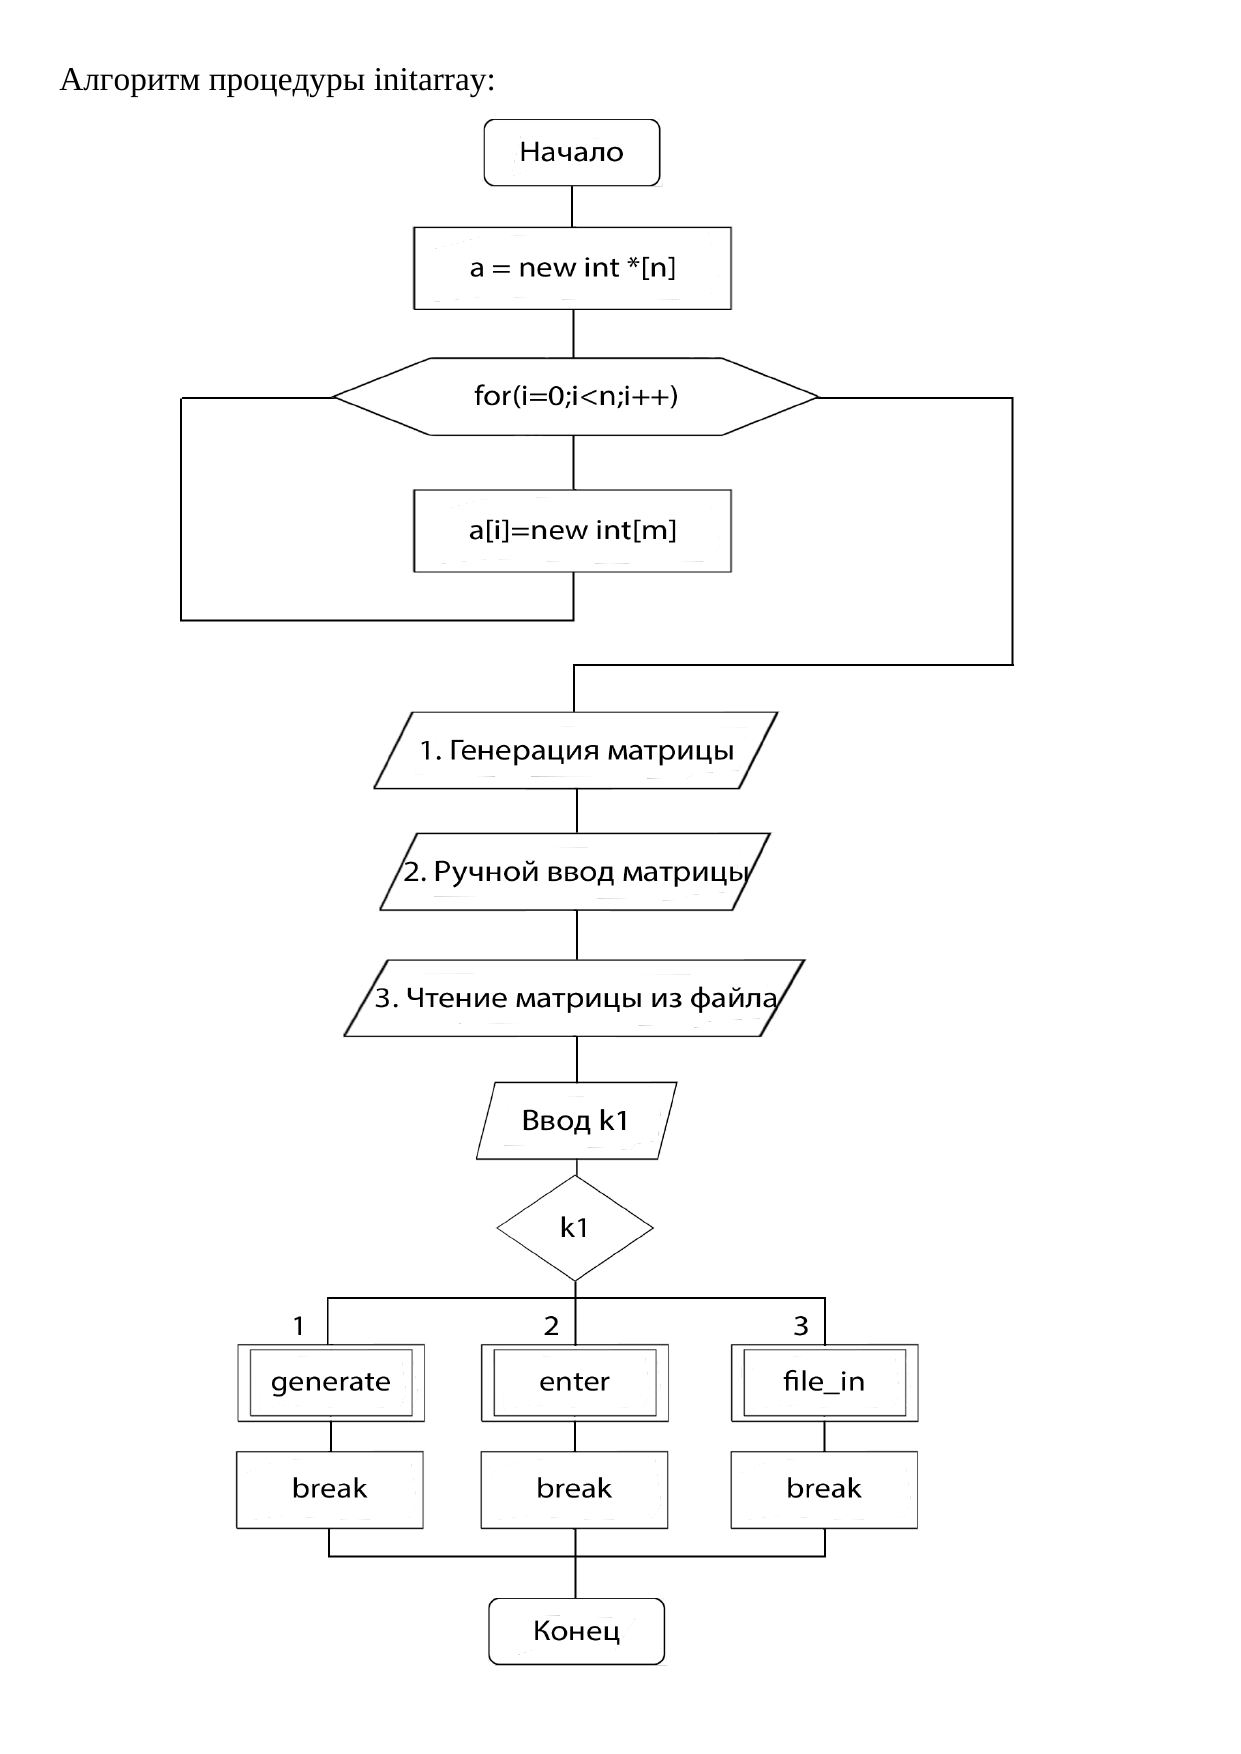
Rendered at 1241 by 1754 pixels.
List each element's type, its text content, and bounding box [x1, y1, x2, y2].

picture [59, 99, 1092, 1690]
